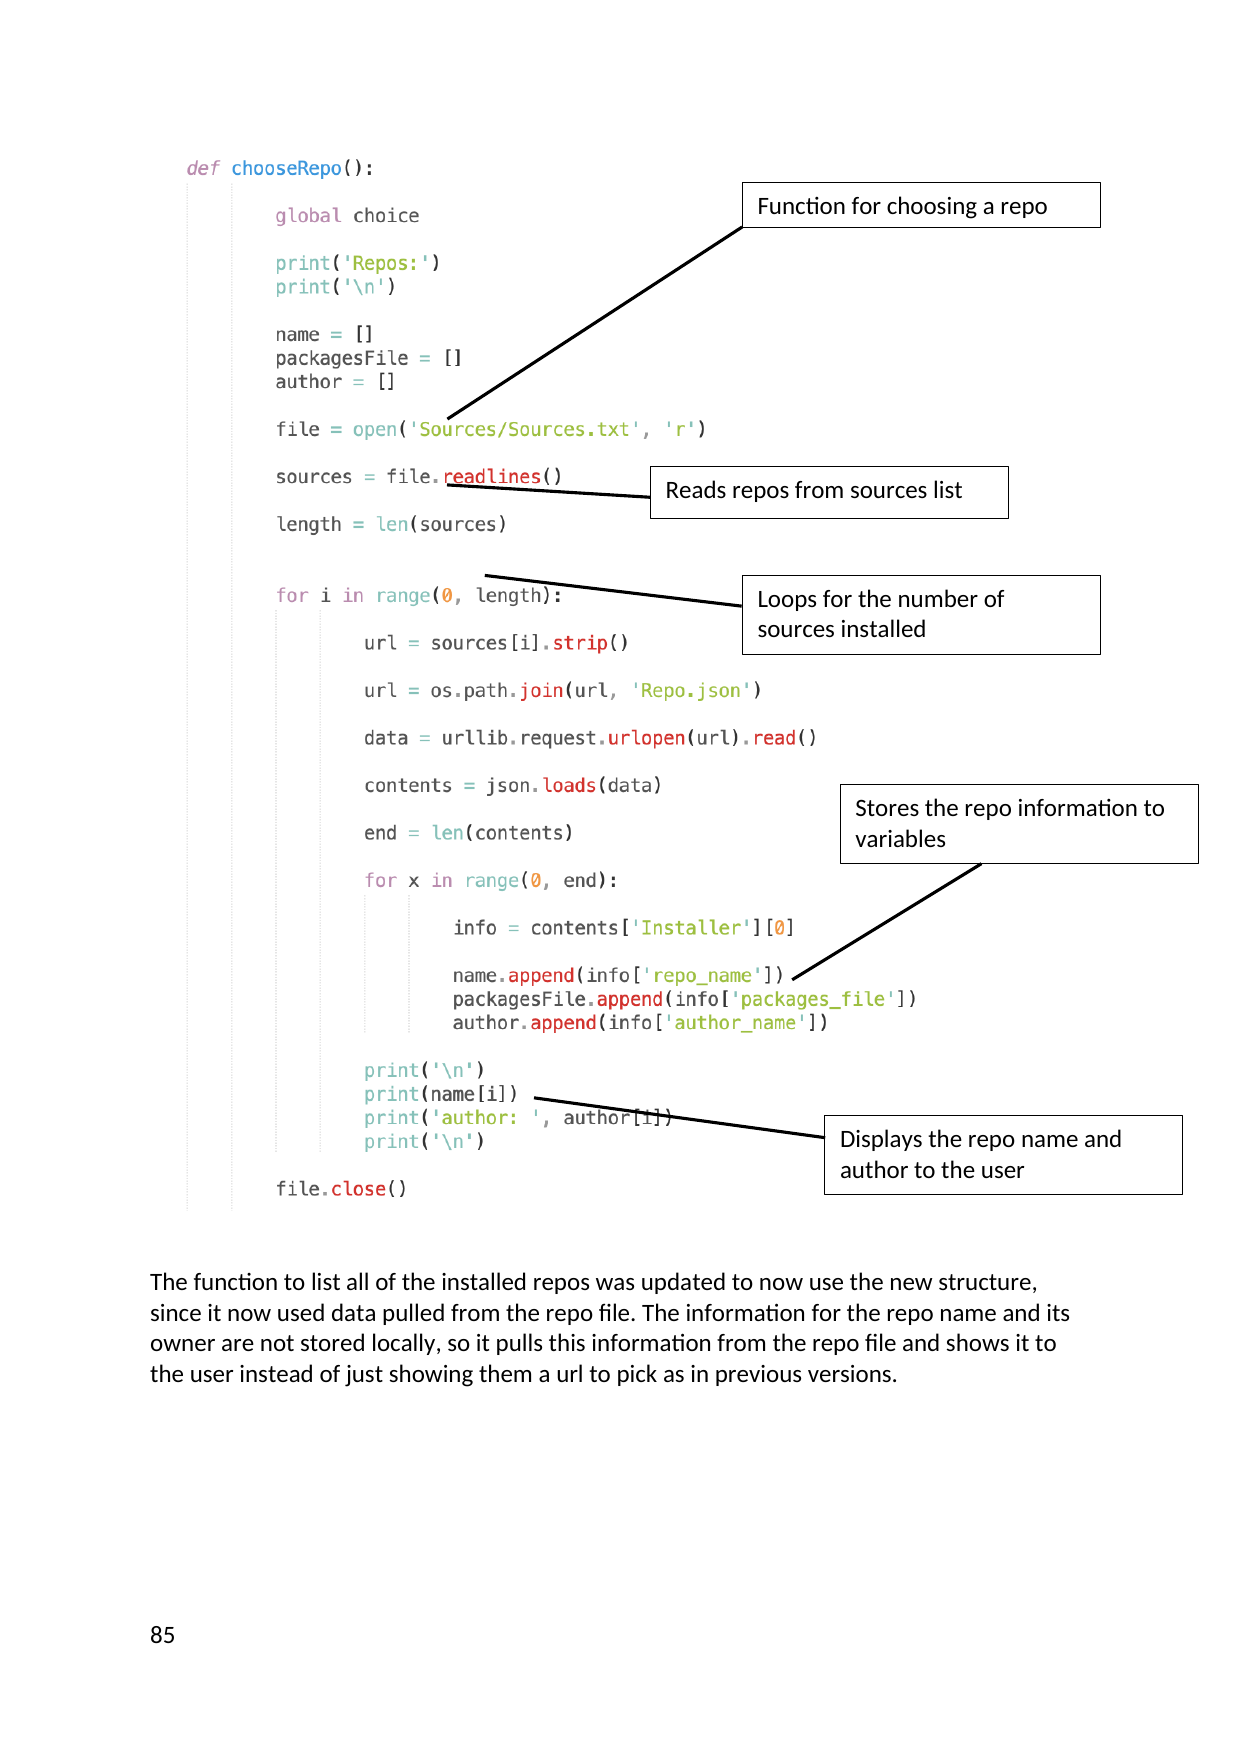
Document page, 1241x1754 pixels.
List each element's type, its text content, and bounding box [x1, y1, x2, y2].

picture [176, 150, 1065, 1211]
text The function to list all of the installed repos was updated to now use the new structure, since it now used data pulled from the repo file. The information for the repo name and its owner are not stored locally, so it pulls this information from the repo file and shows it to the user instead of just showing them a url to pick as in previous versions. [150, 1267, 1090, 1389]
